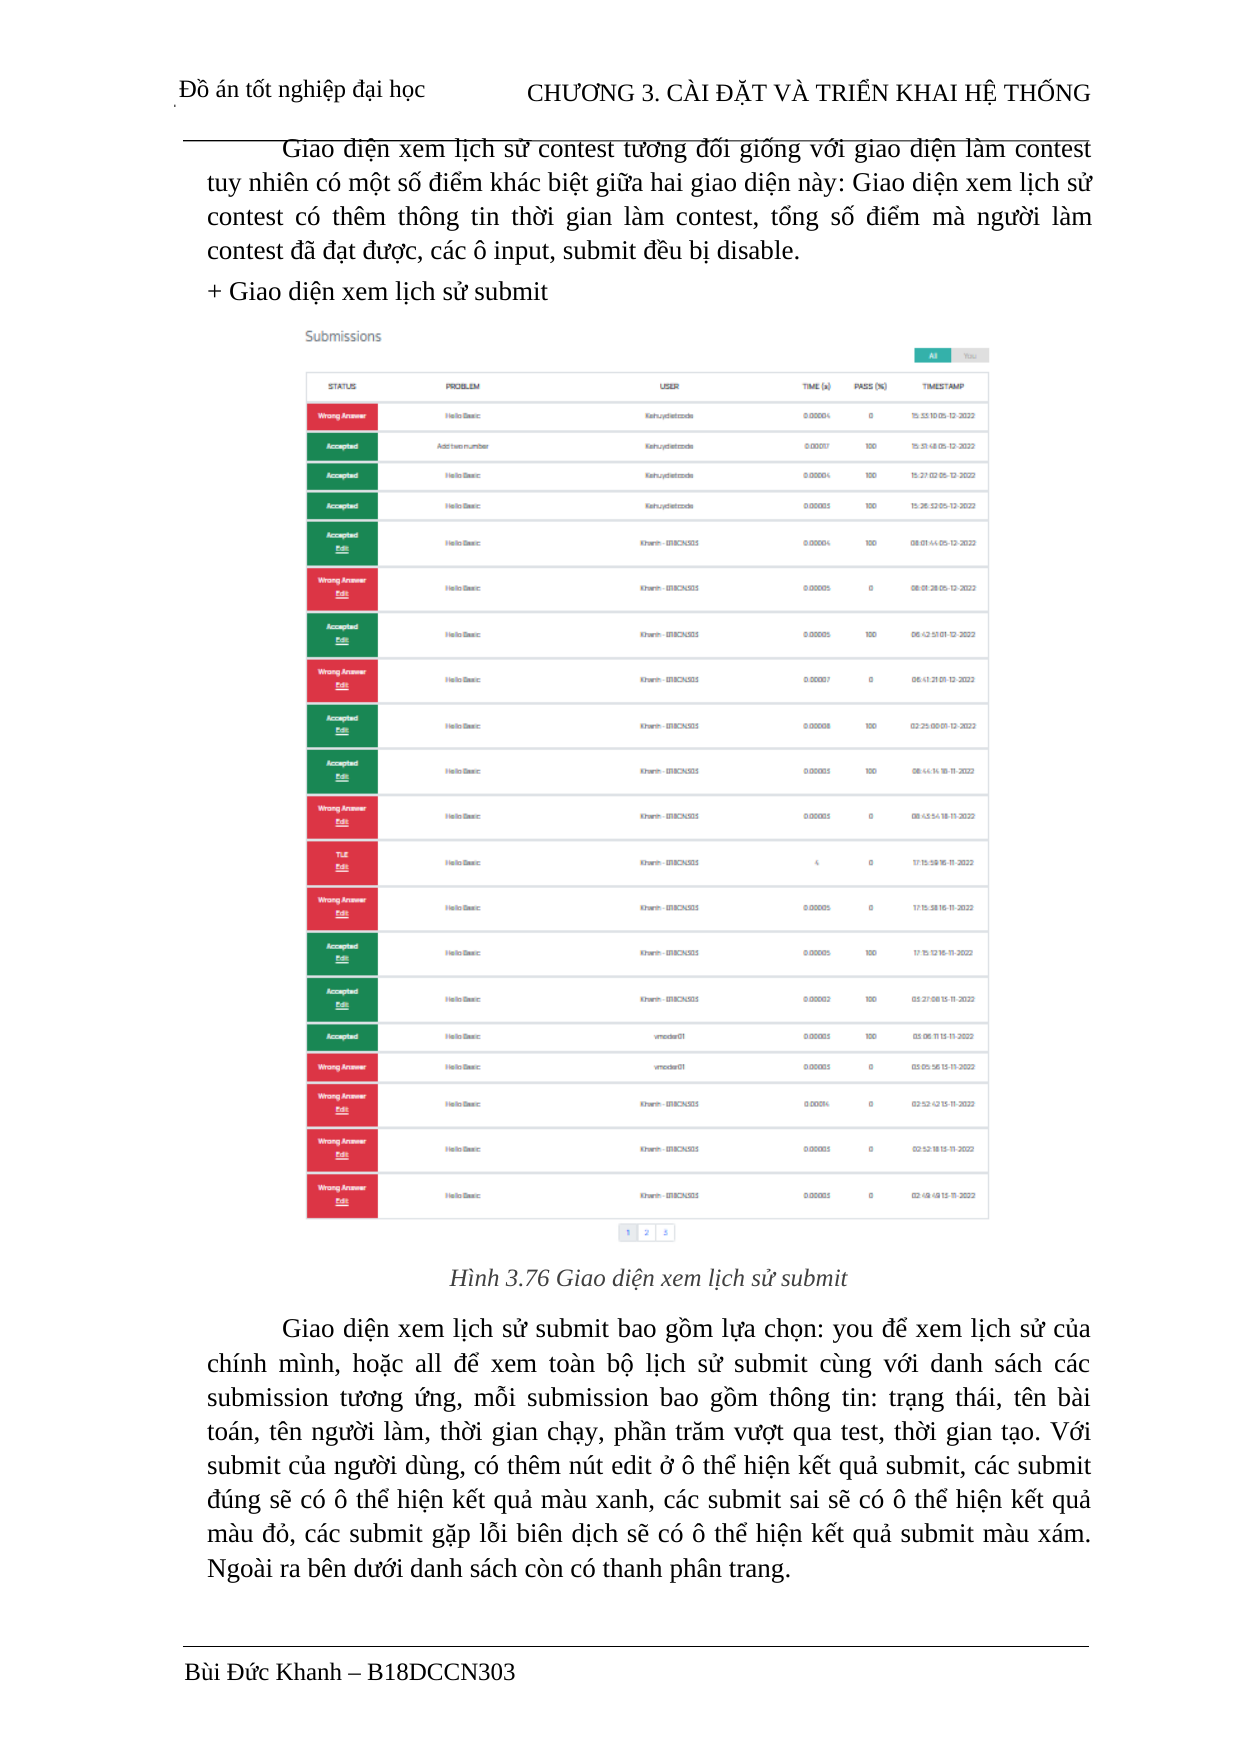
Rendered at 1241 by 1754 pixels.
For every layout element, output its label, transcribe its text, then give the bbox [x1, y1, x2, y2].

text + Giao diện xem lịch sử submit [207, 275, 1092, 306]
text Giao diện xem lịch sử submit bao gồm lựa chọn: you để xem lịch sử của chính mình, hoặc all để xem toàn bộ lịch sử submit cùng với danh sách các submission tương ứng, mỗi submission bao gồm thông tin: trạng thái, tên bài toán, tên người làm, thời gian chạy, phần trăm vượt qua test, thời gian tạo. Với submit của người dùng, có thêm nút edit ở ô thể hiện kết quả submit, các submit đúng sẽ có ô thể hiện kết quả màu xanh, các submit sai sẽ có ô thể hiện kết quả màu đỏ, các submit gặp lỗi biên dịch sẽ có ô thể hiện kết quả submit màu xám. Ngoài ra bên dưới danh sách còn có thanh phân trang. [207, 1313, 1092, 1583]
text Giao diện xem lịch sử contest tương đối giống với giao diện làm contest tuy nhiên có một số điểm khác biệt giữa hai giao diện này: Giao diện xem lịch sử contest có thêm thông tin thời gian làm contest, tổng số điểm mà người làm contest đã đạt được, các ô input, submit đều bị disable. [207, 132, 1092, 266]
picture [292, 315, 1007, 1254]
